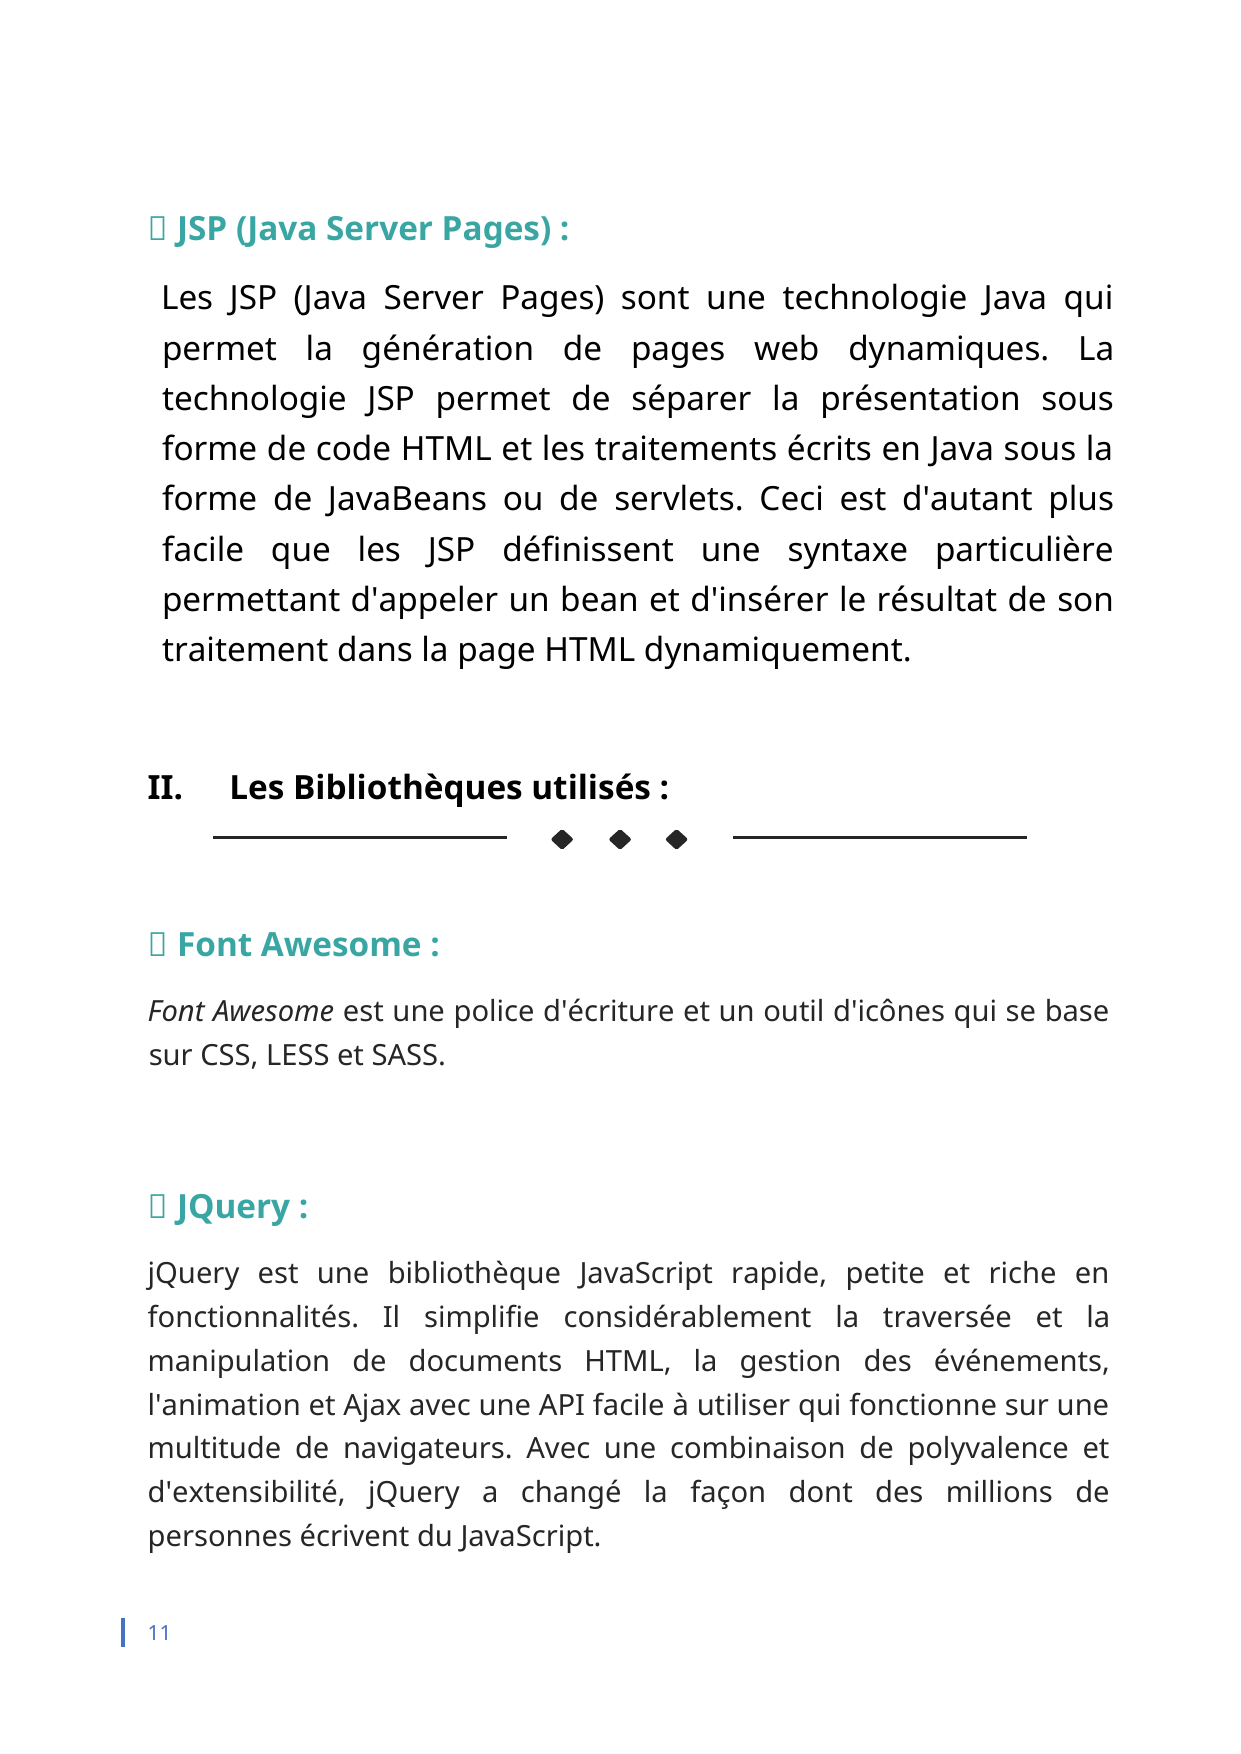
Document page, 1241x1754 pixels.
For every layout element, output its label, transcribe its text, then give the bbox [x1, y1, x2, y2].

text Font Awesome est une police d'écriture et un outil d'icônes qui se base sur CSS, LESS et SASS. [147, 990, 1111, 1073]
text  Font Awesome : [147, 921, 1115, 966]
subtitle II. Les Bibliothèques utilisés : [147, 764, 1115, 809]
text jQuery est une bibliothèque JavaScript rapide, petite et riche en fonctionnalités. Il simplifie considérablement la traversée et la manipulation de documents HTML, la gestion des événements, l'animation et Ajax avec une API facile à utiliser qui fonctionne sur une multitude de navigateurs. Avec une combinaison de polyvalence et d'extensibilité, jQuery a changé la façon dont des millions de personnes écrivent du JavaScript. [147, 1252, 1111, 1555]
text  JQuery : [147, 1183, 1115, 1228]
text Les JSP (Java Server Pages) sont une technologie Java qui permet la génération de pages web dynamiques. La technologie JSP permet de séparer la présentation sous forme de code HTML et les traitements écrits en Java sous la forme de JavaBeans ou de servlets. Ceci est d'autant plus facile que les JSP définissent une syntaxe particulière permettant d'appeler un bean et d'insérer le résultat de son traitement dans la page HTML dynamiquement. [161, 274, 1115, 672]
text  JSP (Java Server Pages) : [147, 205, 1115, 251]
